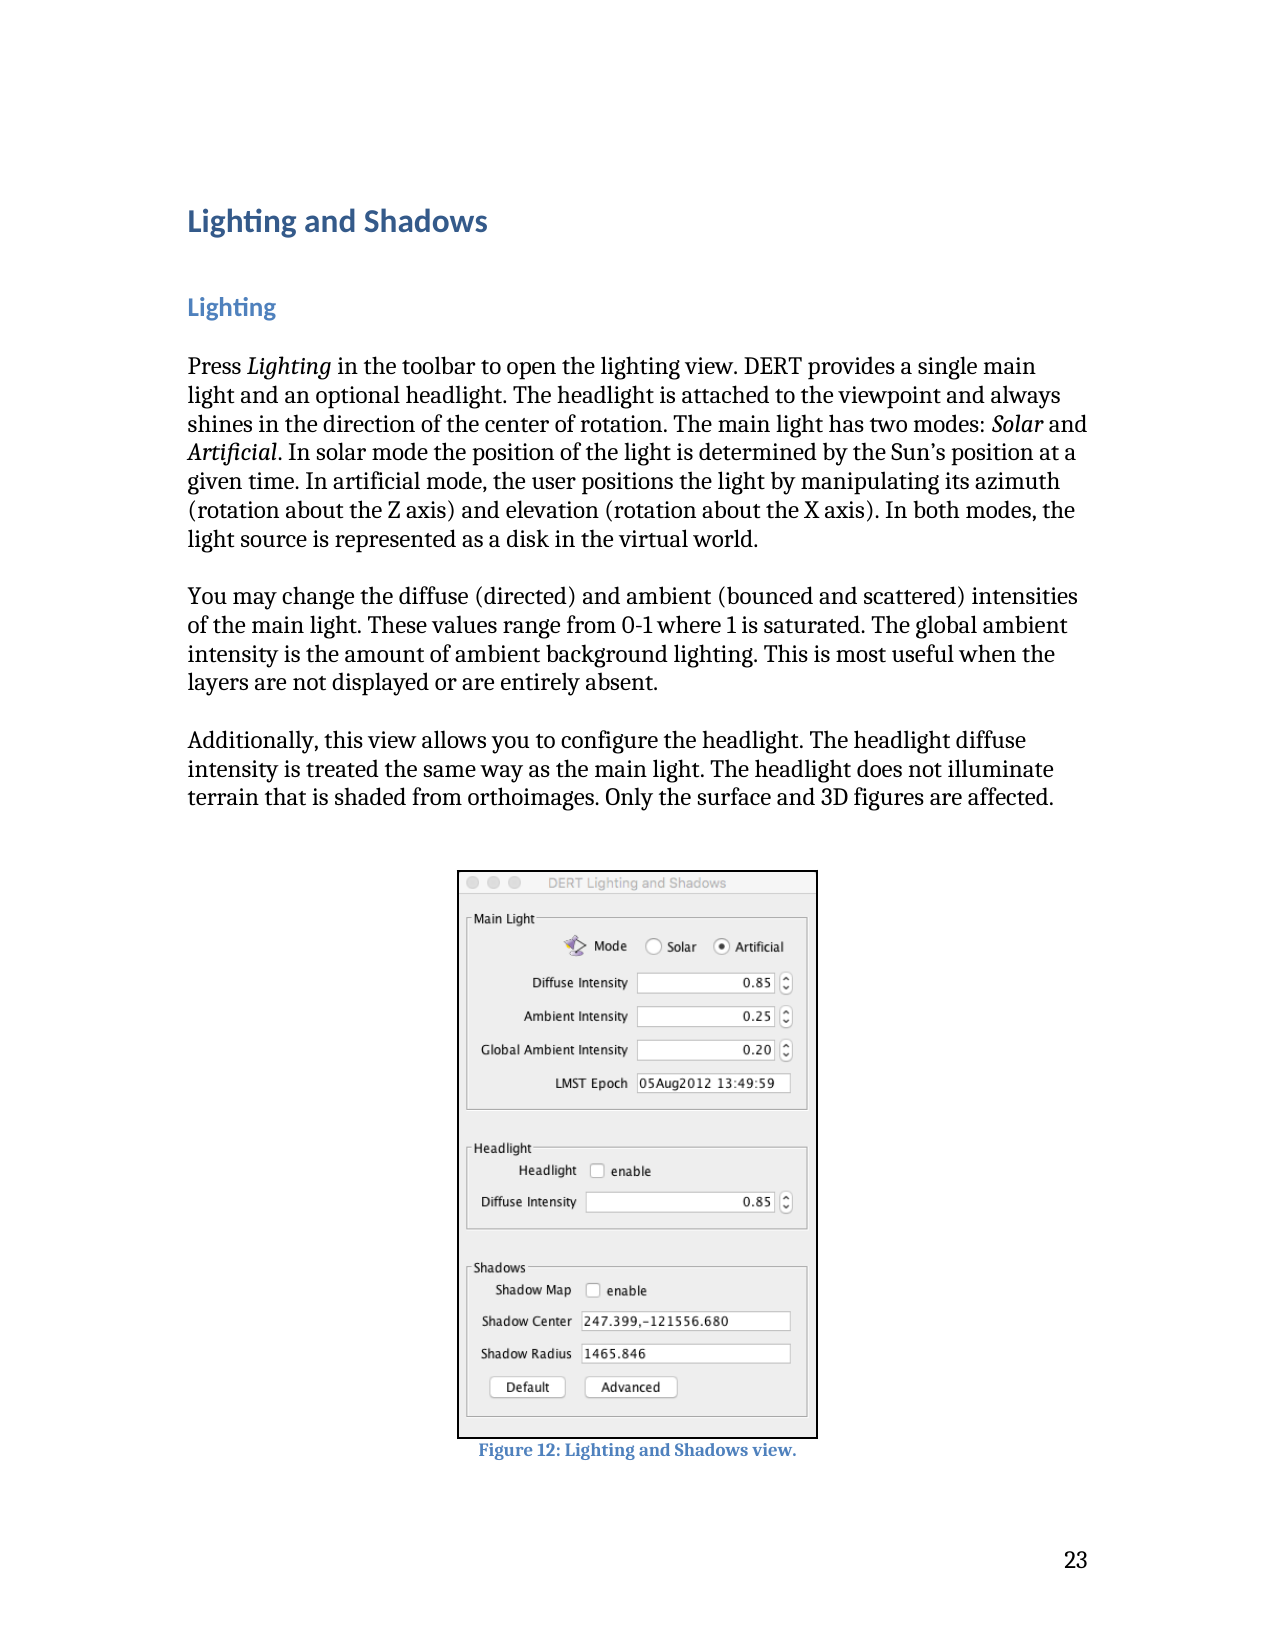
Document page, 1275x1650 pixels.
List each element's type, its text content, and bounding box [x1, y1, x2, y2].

text Additionally, this view allows you to configure the headlight. The headlight diffuse intensity is treated the same way as the main light. The headlight does not illuminate terrain that is shaded from orthoimages. Only the surface and 3D figures are affected. [187, 726, 1087, 812]
subtitle Lighting [187, 290, 1087, 323]
text Figure 12: Lighting and Shadows view. [187, 1439, 1087, 1461]
picture [459, 872, 816, 1437]
text Press Lighting in the toolbar to open the lighting view. DERT provides a single main light and an optional headlight. The headlight is attached to the viewpoint and always shines in the direction of the center of rotation. The main light has two modes: Solar and Artificial. In solar mode the position of the light is determined by the Sun’s position at a given time. In artificial mode, the user positions the light by manipulating its azimuth (rotation about the Z axis) and elevation (rotation about the X axis). In both modes, the light source is represented as a disk in the virtual world. [187, 352, 1087, 553]
subtitle Lighting and Shadows [187, 200, 1087, 241]
text You may change the diffuse (directed) and ambient (bounced and scattered) intensities of the main light. These values range from 0-1 where 1 is saturated. The global ambient intensity is the amount of ambient background lighting. This is most useful when the layers are not displayed or are entirely absent. [187, 582, 1087, 697]
